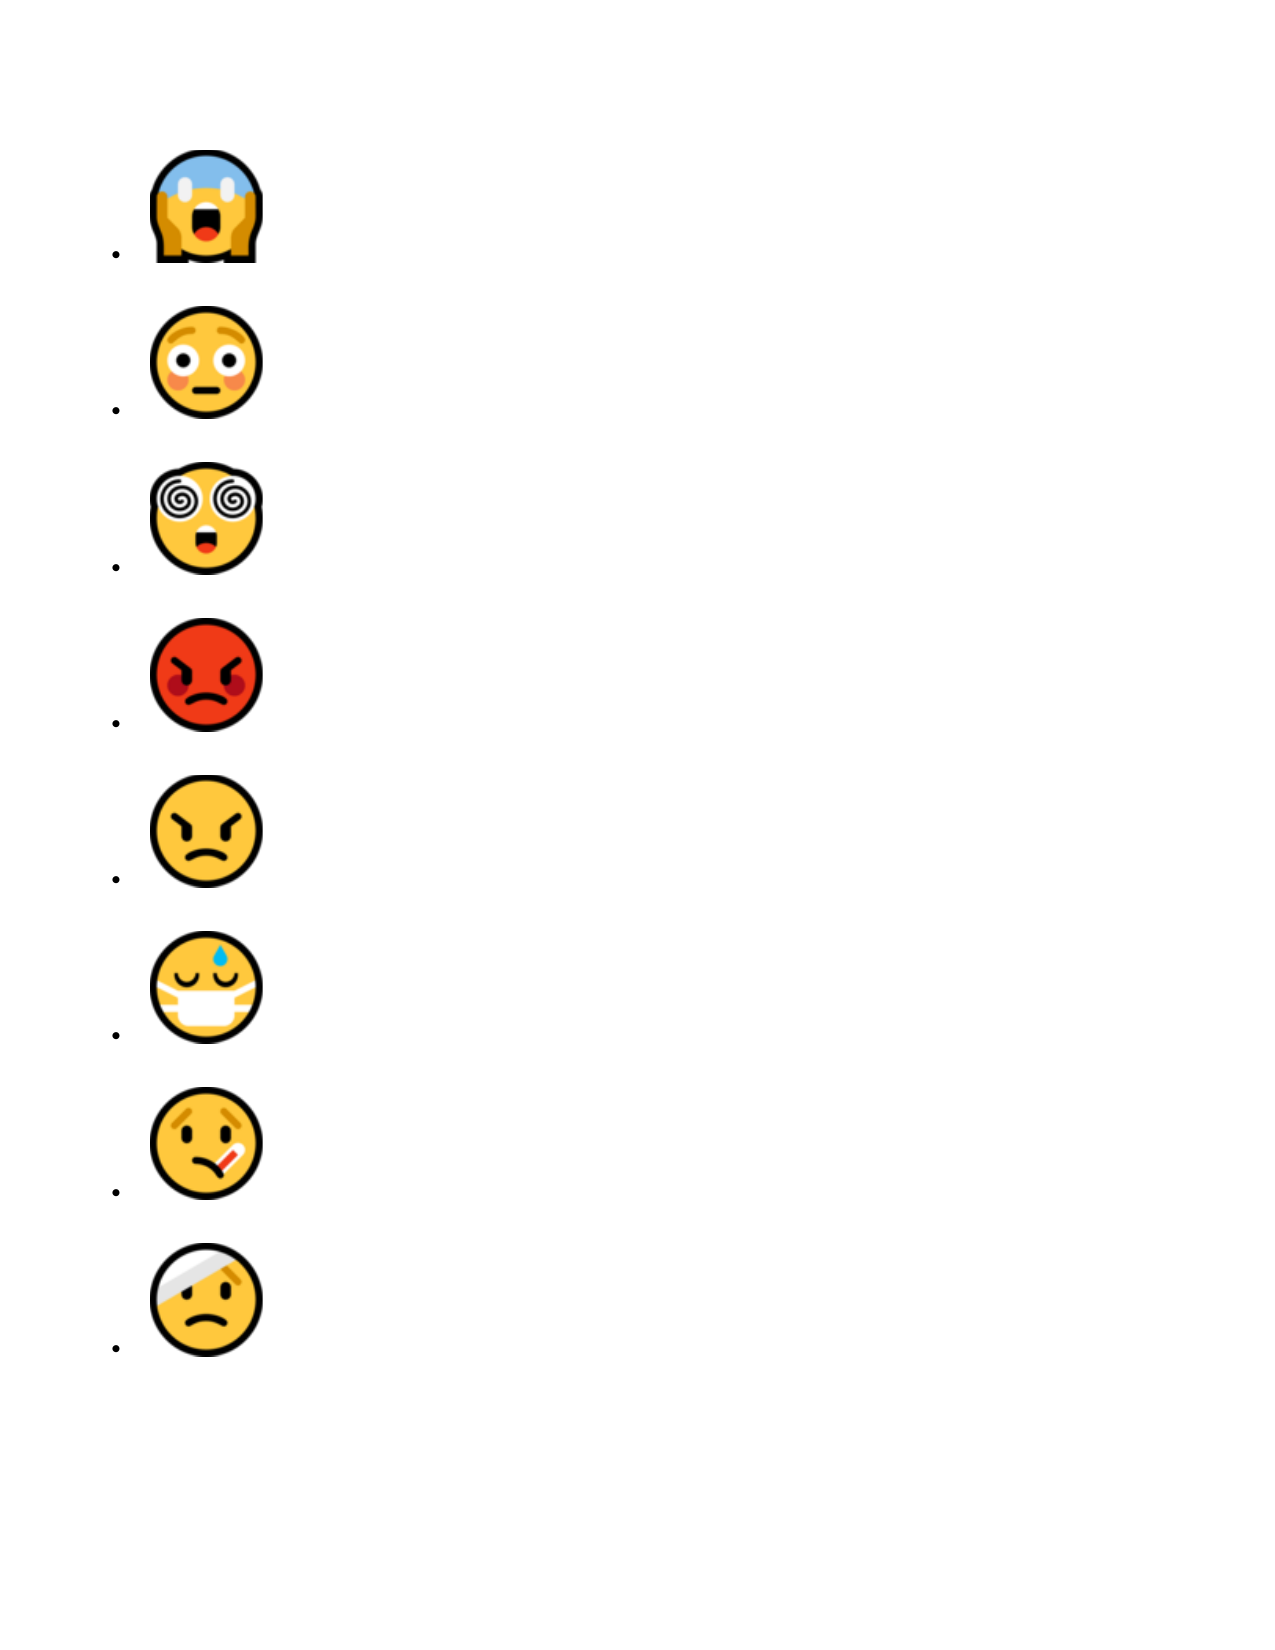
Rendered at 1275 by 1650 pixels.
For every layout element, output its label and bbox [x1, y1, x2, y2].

picture [150, 306, 263, 419]
picture [150, 1243, 263, 1357]
picture [150, 618, 263, 732]
picture [150, 931, 263, 1044]
picture [150, 775, 263, 888]
picture [150, 462, 263, 575]
picture [150, 1087, 263, 1200]
picture [150, 150, 263, 263]
